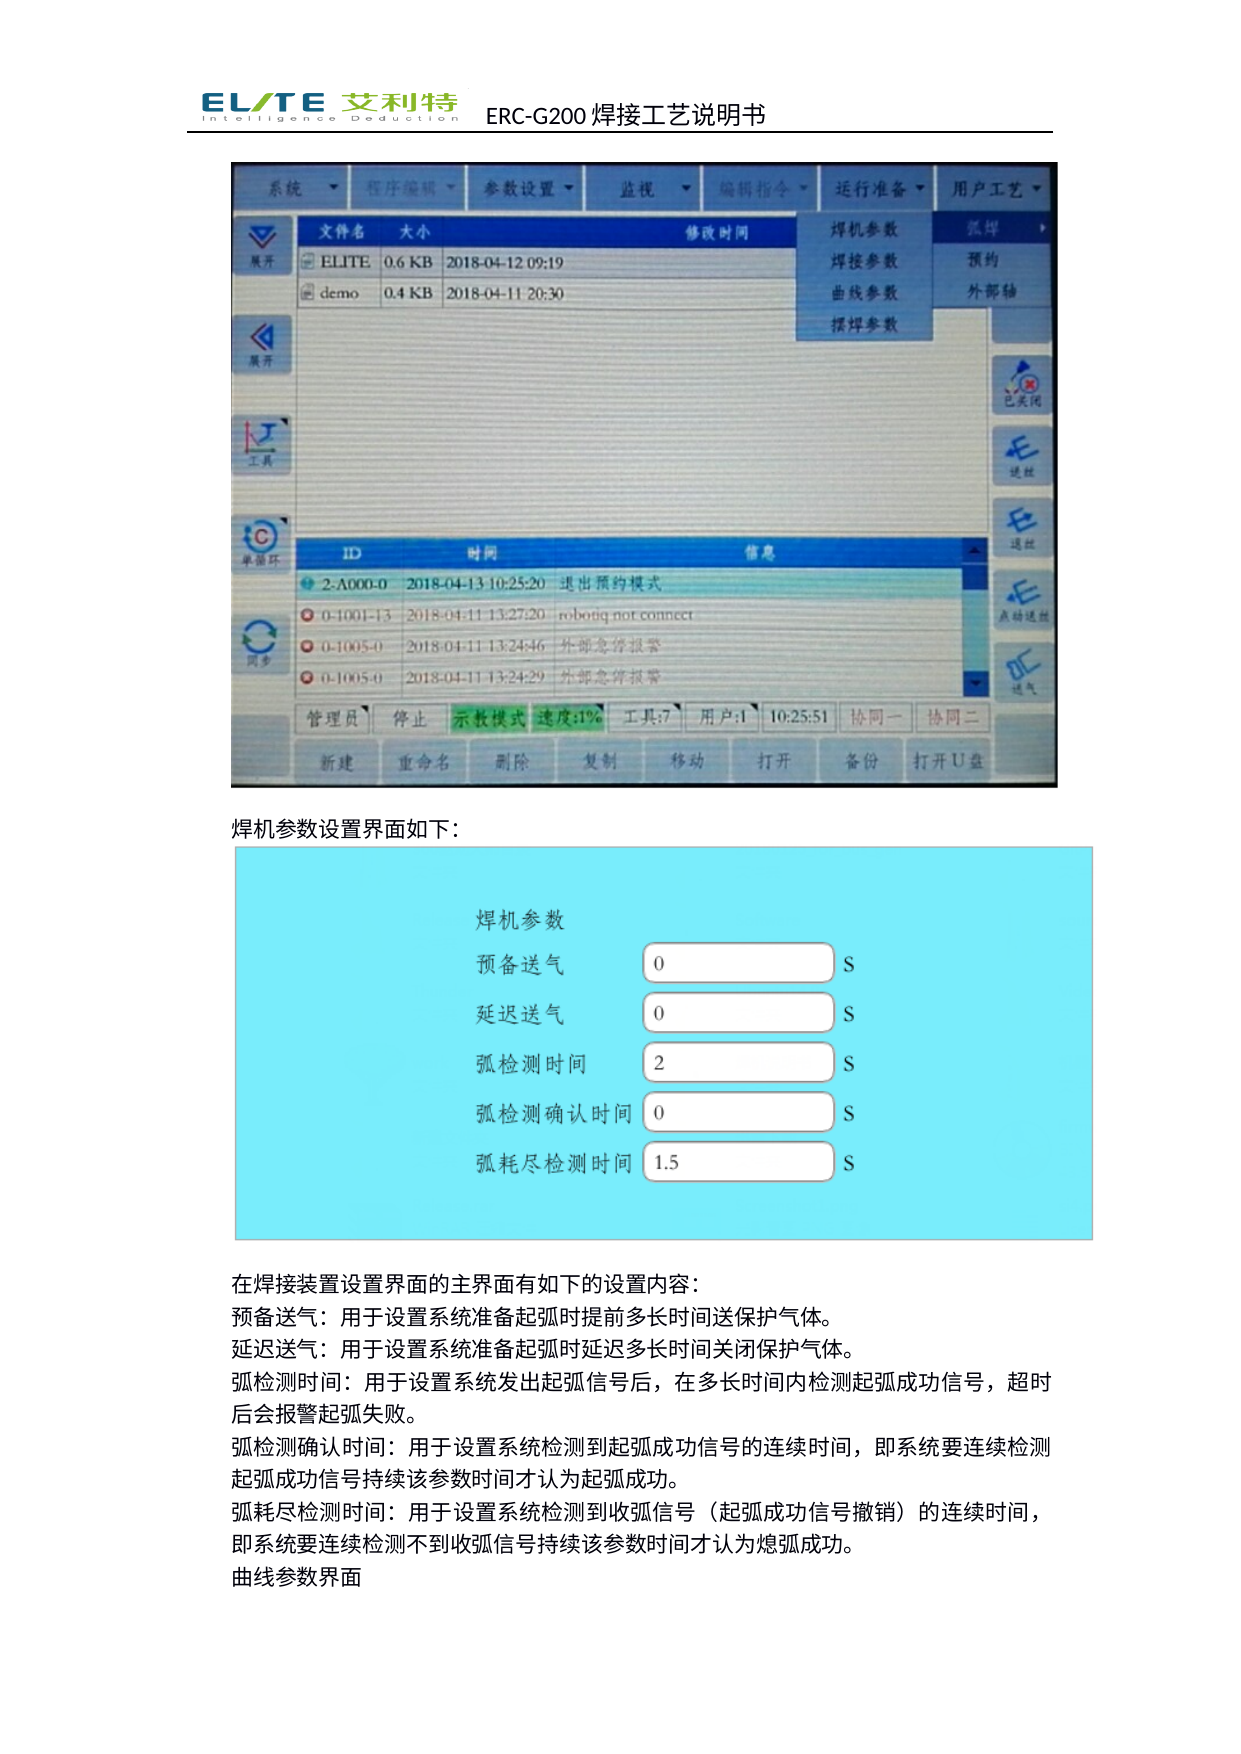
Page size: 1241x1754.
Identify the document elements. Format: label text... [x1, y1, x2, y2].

text 预备送气：用于设置系统准备起弧时提前多长时间送保护气体。 [231, 1299, 1053, 1332]
text 延迟送气：用于设置系统准备起弧时延迟多长时间关闭保护气体。 [231, 1332, 1053, 1364]
picture [231, 844, 1097, 1243]
picture [231, 162, 1058, 789]
text 弧检测时间：用于设置系统发出起弧信号后，在多长时间内检测起弧成功信号，超时后会报警起弧失败。 [231, 1364, 1053, 1429]
text 弧检测确认时间：用于设置系统检测到起弧成功信号的连续时间，即系统要连续检测起弧成功信号持续该参数时间才认为起弧成功。 [231, 1429, 1053, 1494]
text 曲线参数界面 [231, 1559, 1053, 1592]
text 焊机参数设置界面如下： [231, 812, 1053, 844]
text 在焊接装置设置界面的主界面有如下的设置内容： [231, 1267, 1053, 1299]
text 弧耗尽检测时间：用于设置系统检测到收弧信号（起弧成功信号撤销）的连续时间，即系统要连续检测不到收弧信号持续该参数时间才认为熄弧成功。 [231, 1494, 1053, 1559]
picture [187, 88, 469, 124]
